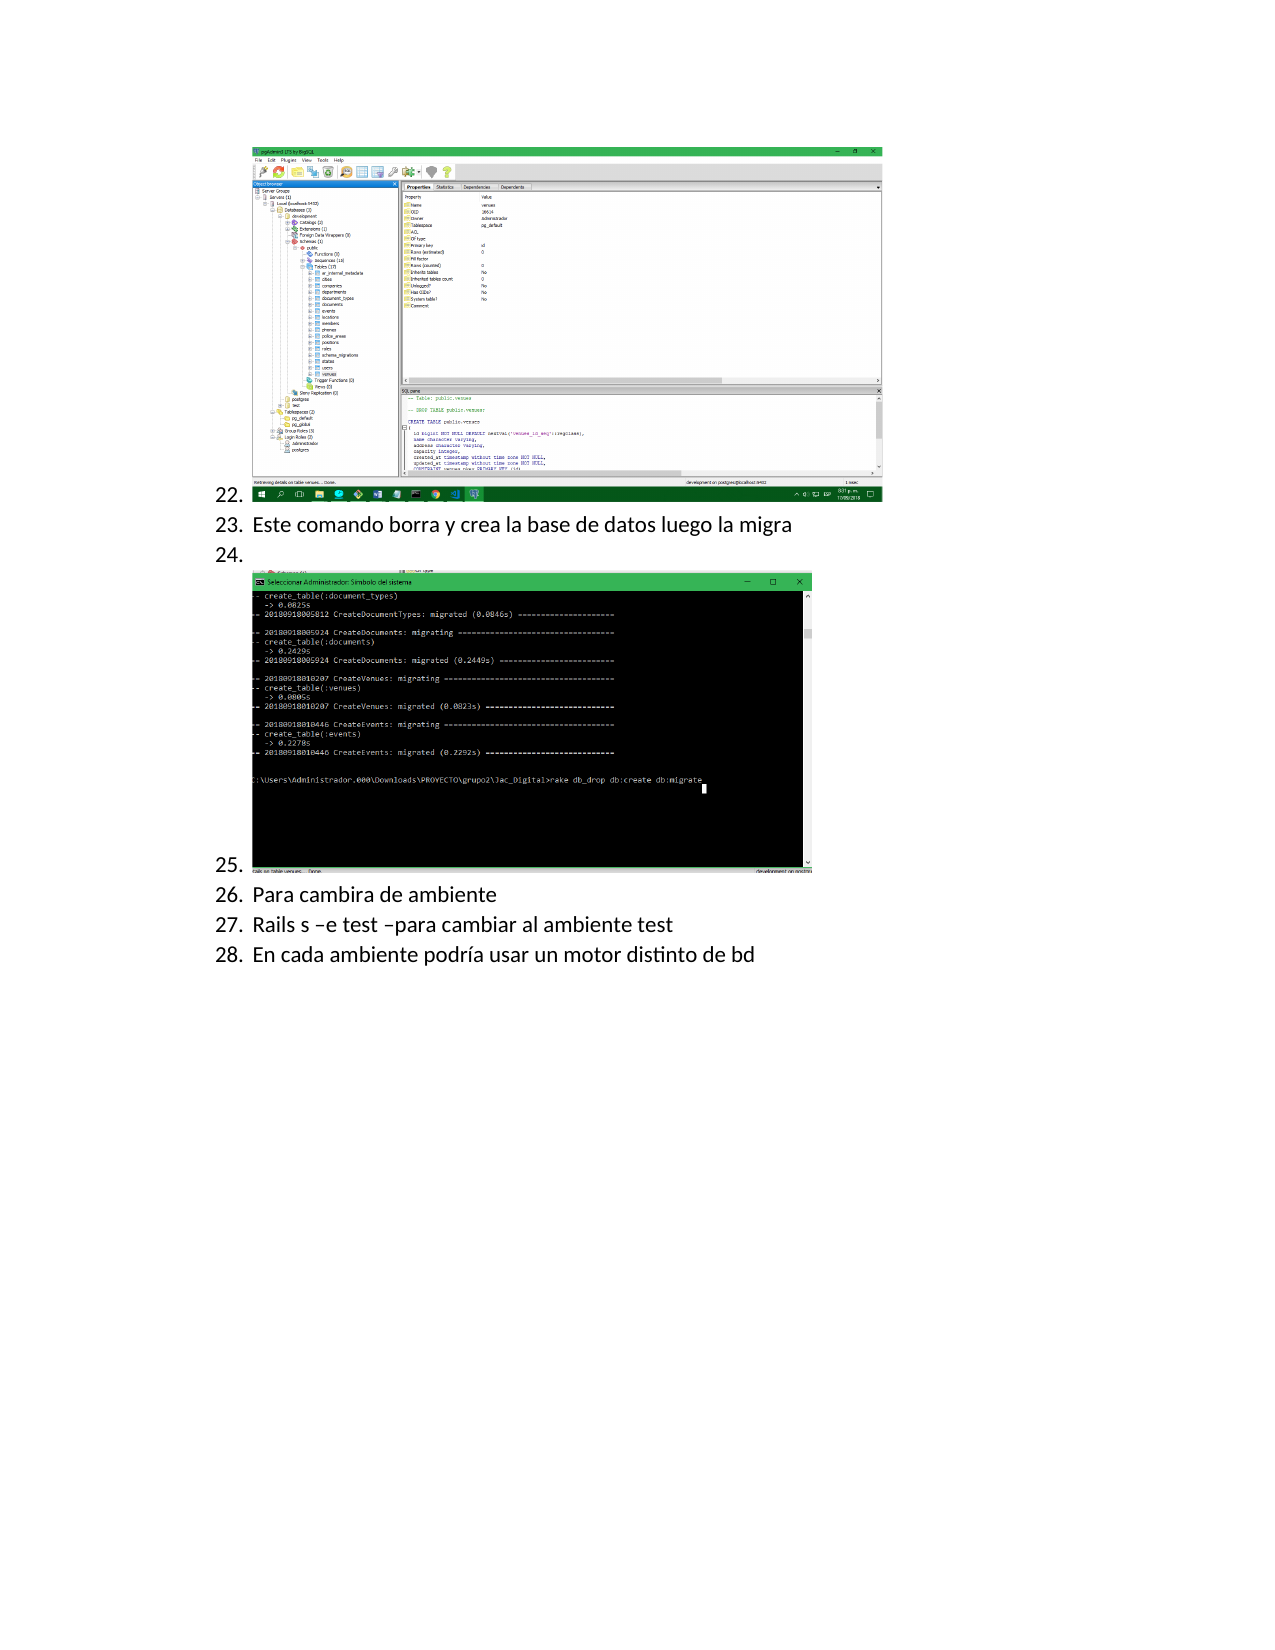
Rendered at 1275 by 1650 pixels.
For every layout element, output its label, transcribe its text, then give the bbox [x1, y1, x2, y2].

list Rails s –e test –para cambiar al ambiente test [215, 910, 1098, 938]
picture [252, 147, 883, 502]
list En cada ambiente podría usar un motor distinto de bd [215, 940, 1098, 968]
list Este comando borra y crea la base de datos luego la migra [215, 510, 1098, 538]
picture [252, 570, 812, 873]
list Para cambira de ambiente [215, 880, 1098, 908]
